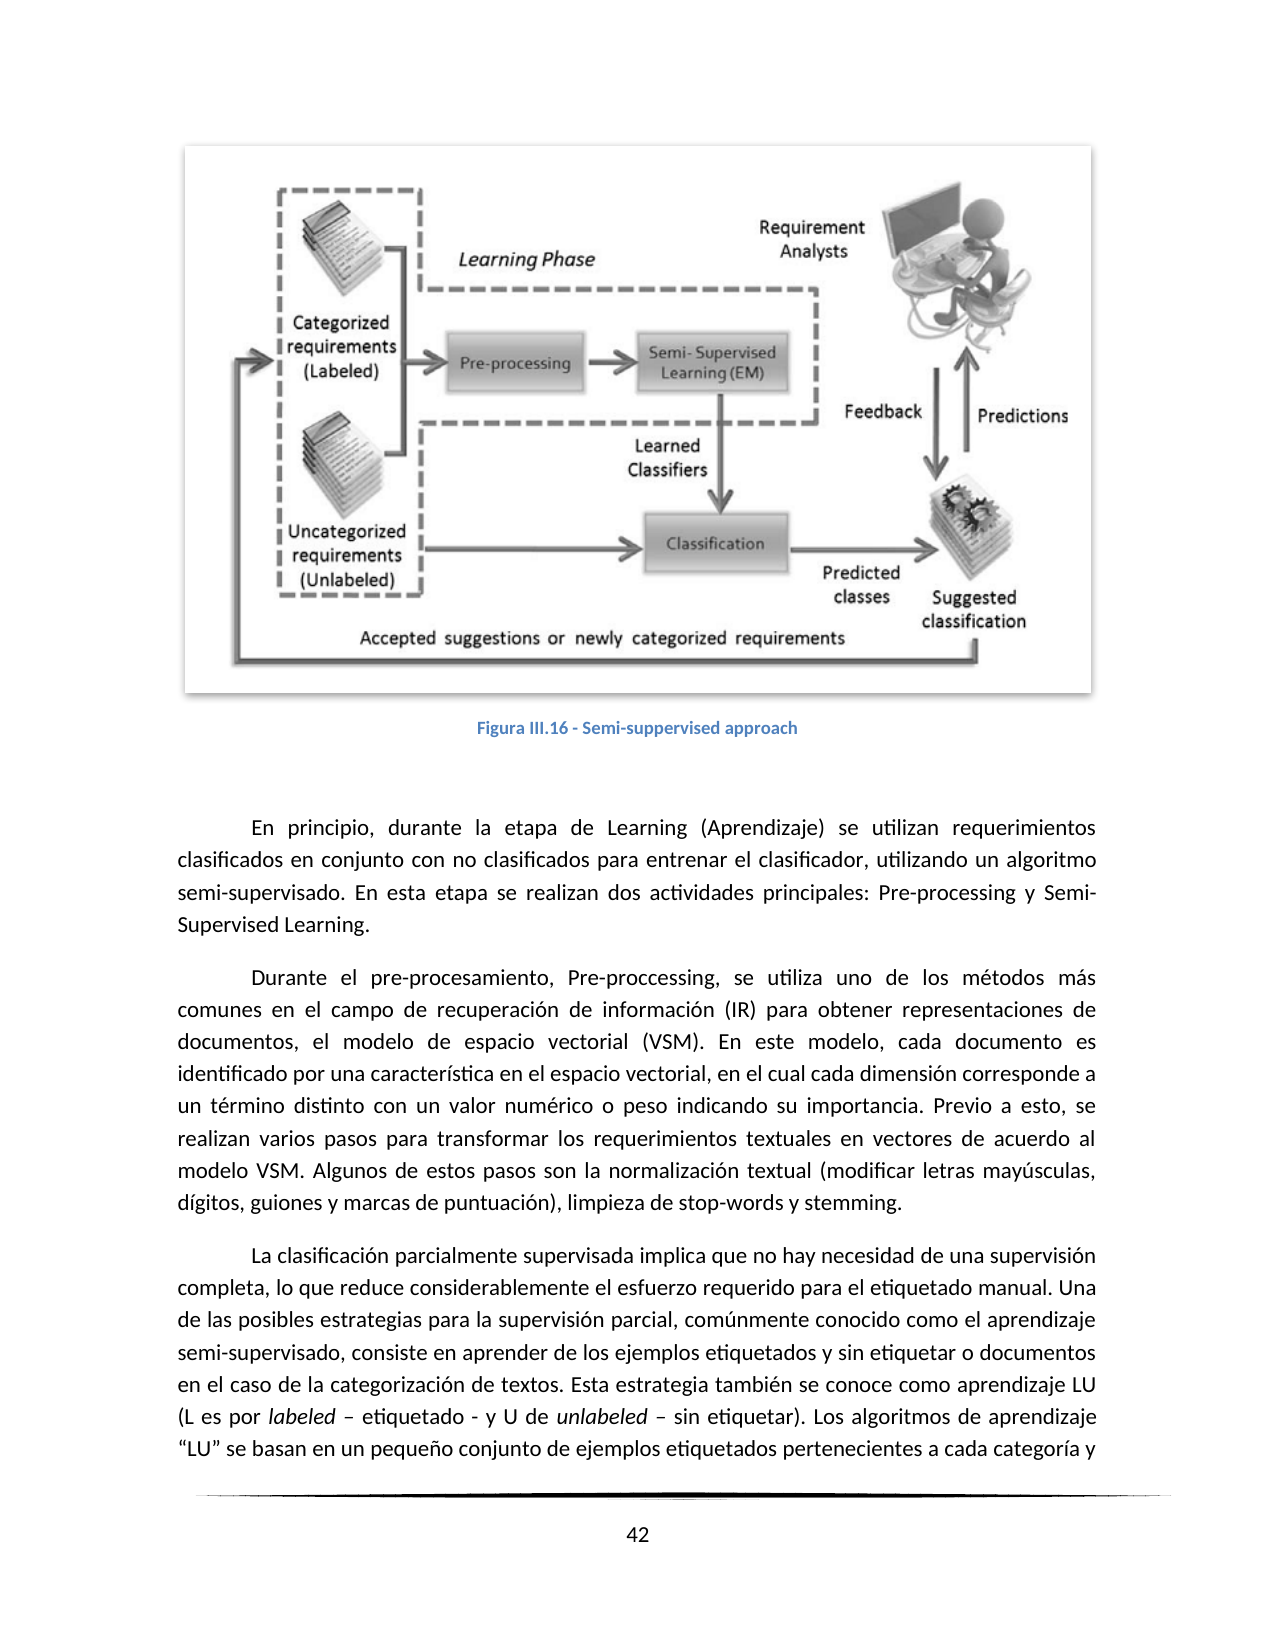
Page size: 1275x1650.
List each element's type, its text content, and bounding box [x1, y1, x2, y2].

picture [195, 1492, 1172, 1500]
text En principio, durante la etapa de Learning (Aprendizaje) se utilizan requerimientos clasificados en conjunto con no clasificados para entrenar el clasificador, utilizando un algoritmo semi-supervisado. En esta etapa se realizan dos actividades principales: Pre-processing y Semi-Supervised Learning. [177, 813, 1098, 938]
picture [200, 160, 1077, 679]
text Durante el pre-procesamiento, Pre-proccessing, se utiliza uno de los métodos más comunes en el campo de recuperación de información (IR) para obtener representaciones de documentos, el modelo de espacio vectorial (VSM). En este modelo, cada documento es identificado por una característica en el espacio vectorial, en el cual cada dimensión corresponde a un término distinto con un valor numérico o peso indicando su importancia. Previo a esto, se realizan varios pasos para transformar los requerimientos textuales en vectores de acuerdo al modelo VSM. Algunos de estos pasos son la normalización textual (modificar letras mayúsculas, dígitos, guiones y marcas de puntuación), limpieza de stop-words y stemming. [177, 963, 1098, 1216]
